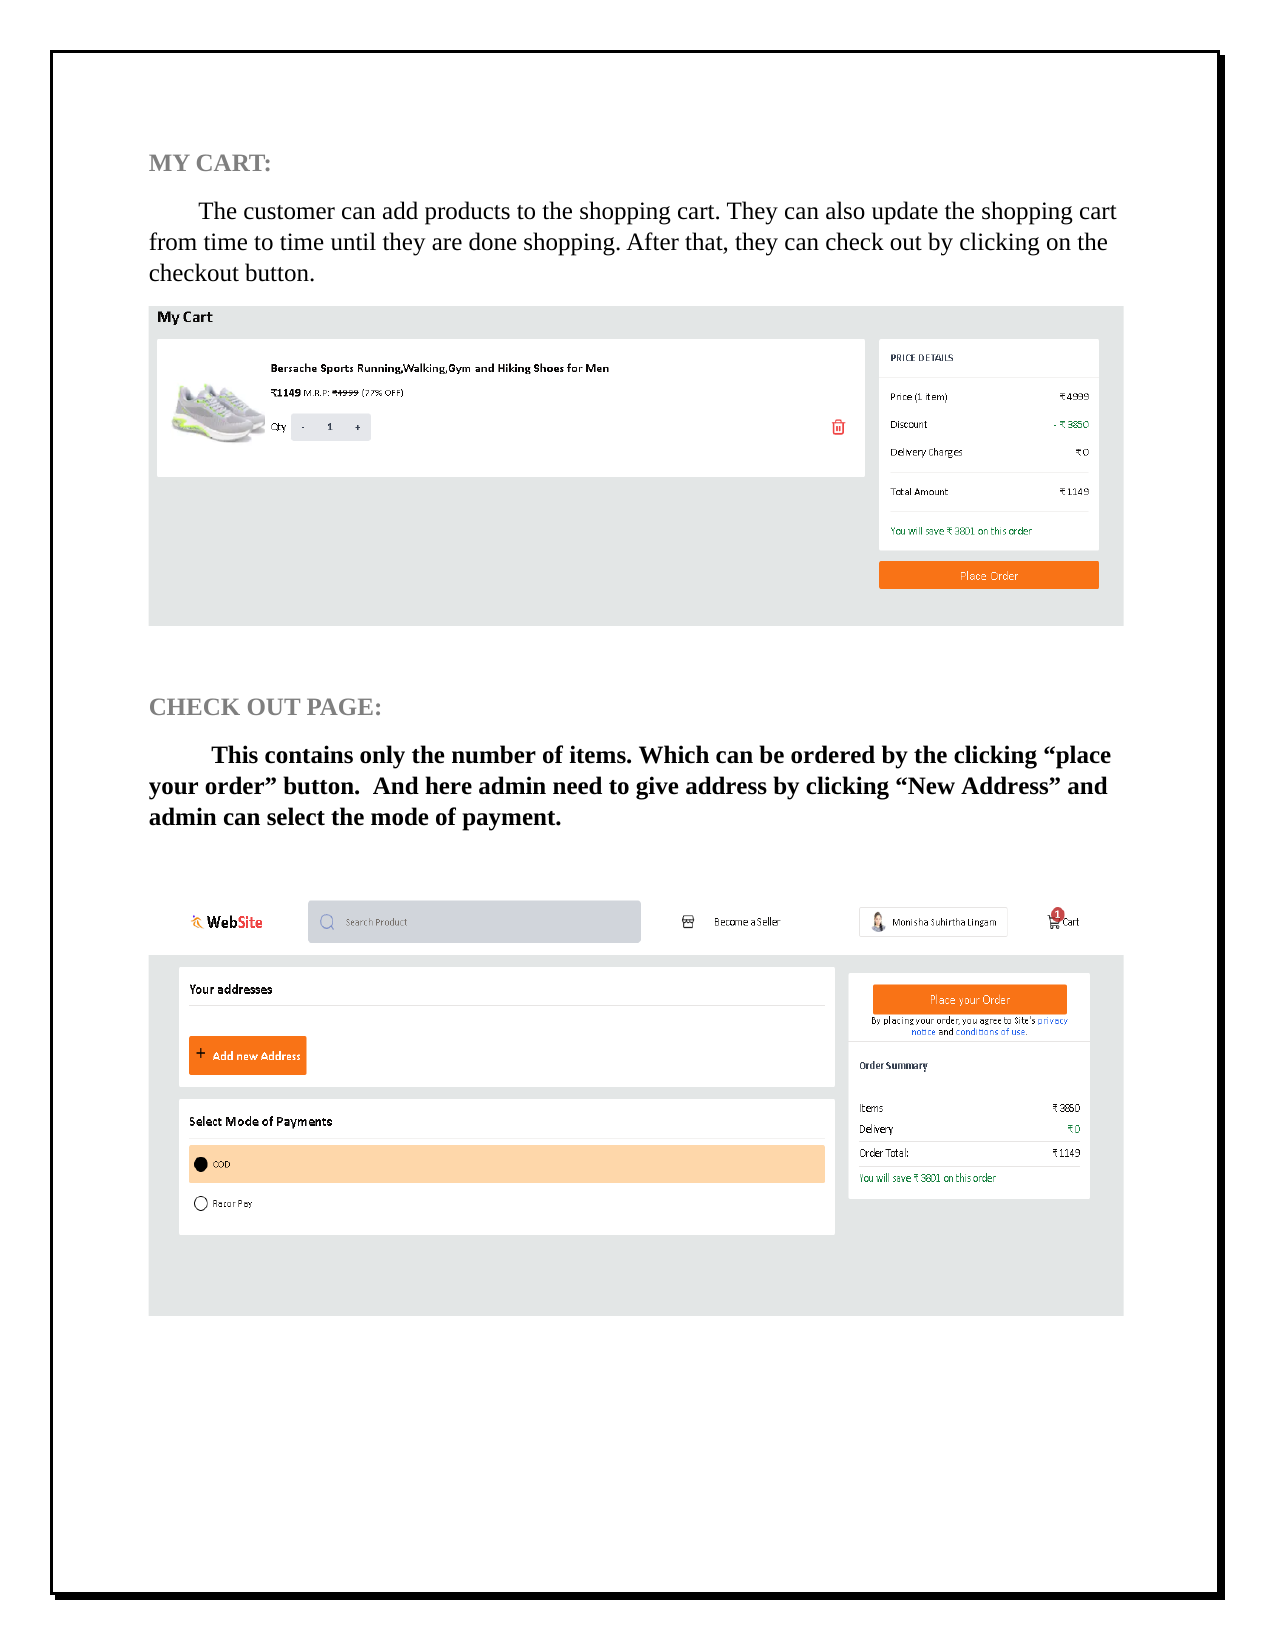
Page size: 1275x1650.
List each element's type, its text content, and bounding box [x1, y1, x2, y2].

picture [148, 306, 1124, 626]
picture [148, 896, 1124, 1316]
text CHECK OUT PAGE: [148, 692, 1122, 721]
text MY CART: [148, 148, 1122, 177]
text This contains only the number of items. Which can be ordered by the clicking “place your order” button. And here admin need to give address by clicking “New Address” and admin can select the mode of payment. [148, 740, 1122, 831]
text The customer can add products to the shopping cart. They can also update the shopping cart from time to time until they are done shopping. After that, they can check out by clicking on the checkout button. [148, 196, 1122, 287]
